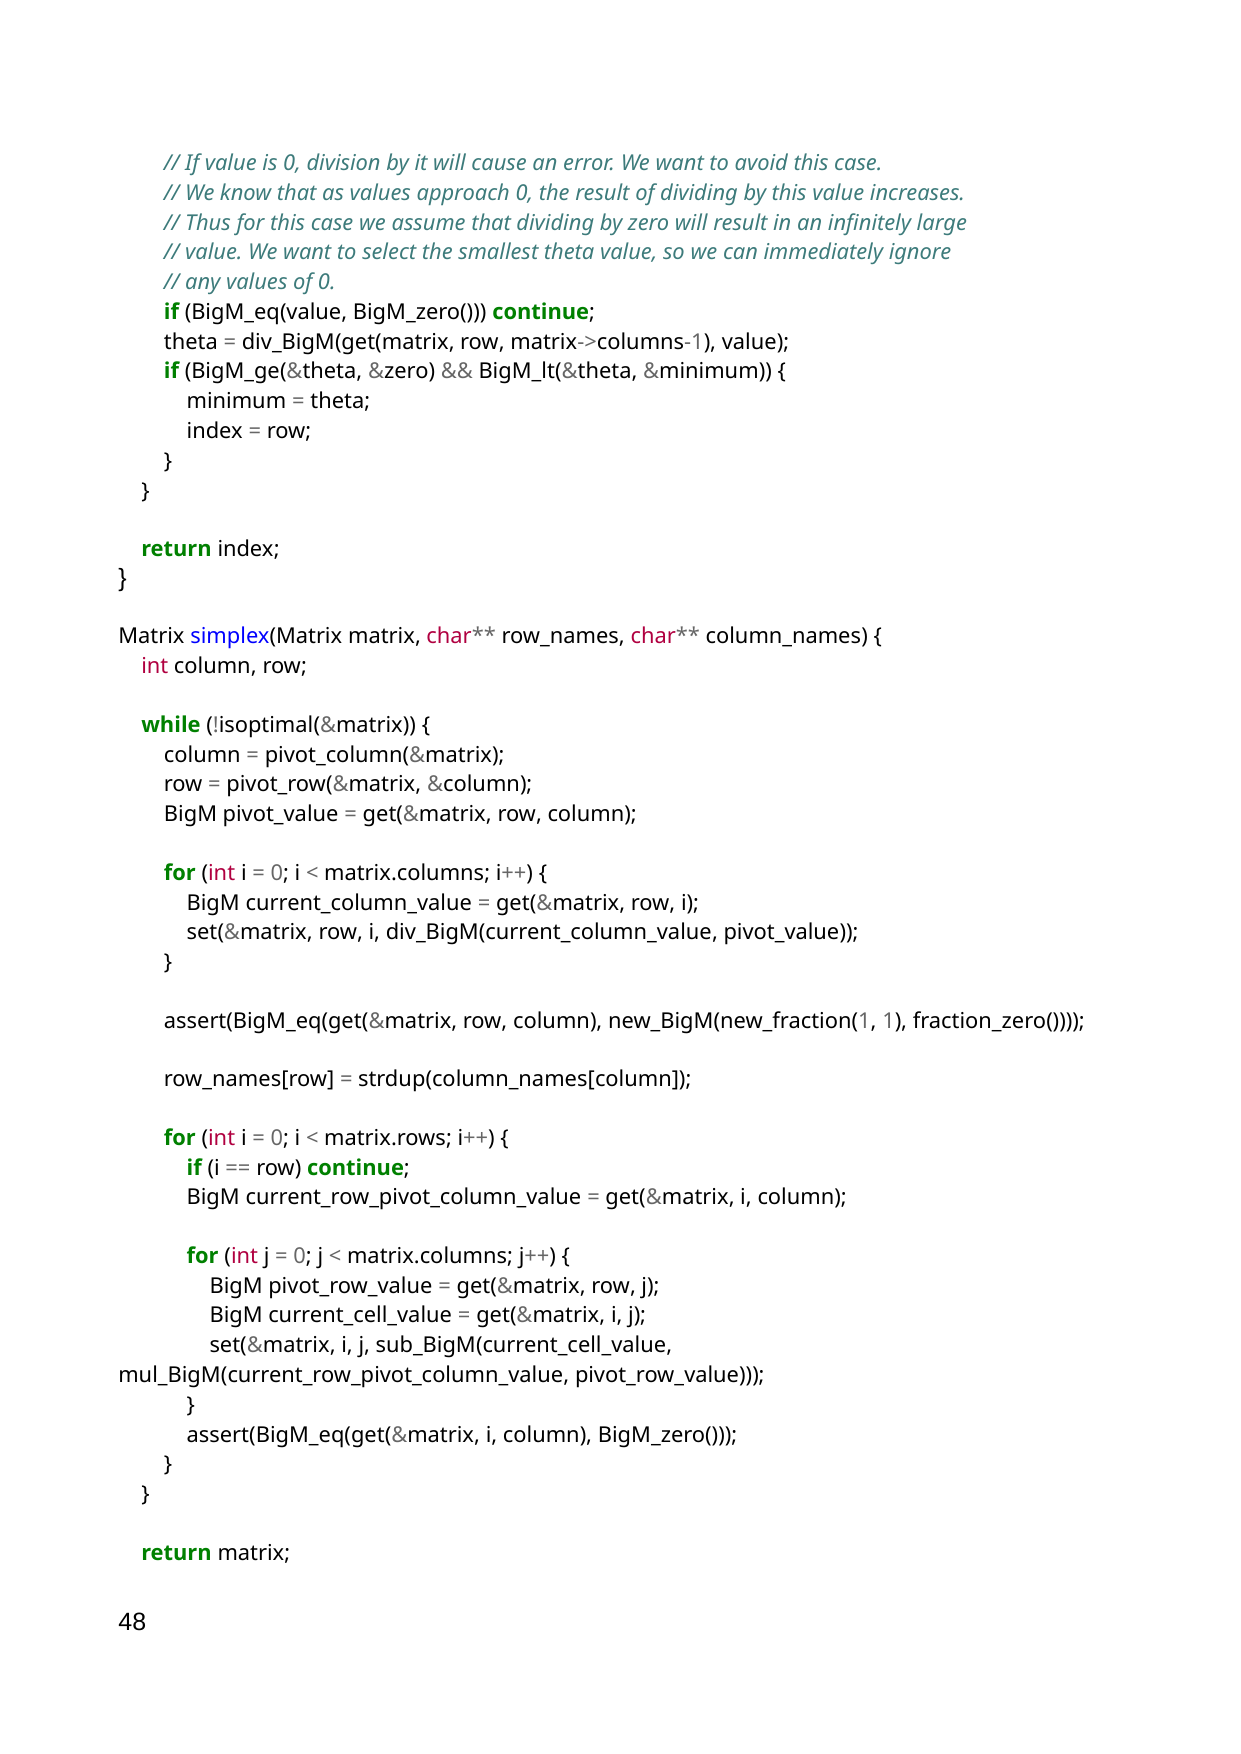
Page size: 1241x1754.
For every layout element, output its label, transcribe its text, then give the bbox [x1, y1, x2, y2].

text if (BigM_eq(value, BigM_zero())) continue; [118, 296, 1122, 326]
text set(&matrix, row, i, div_BigM(current_column_value, pivot_value)); [118, 916, 1122, 946]
text } [118, 445, 1122, 474]
text for (int i = 0; i < matrix.rows; i++) { [118, 1122, 1122, 1151]
text return matrix; [118, 1537, 1122, 1566]
text // value. We want to select the smallest theta value, so we can immediately ignore [118, 236, 1122, 266]
text BigM current_row_pivot_column_value = get(&matrix, i, column); [118, 1181, 1122, 1211]
text if (i == row) continue; [118, 1151, 1122, 1181]
text } [118, 474, 1122, 504]
text BigM pivot_row_value = get(&matrix, row, j); [118, 1269, 1122, 1299]
text set(&matrix, i, j, sub_BigM(current_cell_value, mul_BigM(current_row_pivot_column_value, pivot_row_value))); [118, 1329, 1122, 1389]
text } [118, 563, 1122, 592]
text assert(BigM_eq(get(&matrix, row, column), new_BigM(new_fraction(1, 1), fraction_zero()))); [118, 1004, 1122, 1034]
text // Thus for this case we assume that dividing by zero will result in an infinitely large [118, 206, 1122, 236]
text } [118, 1478, 1122, 1508]
text return index; [118, 533, 1122, 563]
text BigM pivot_value = get(&matrix, row, column); [118, 798, 1122, 828]
text // We know that as values approach 0, the result of dividing by this value increases. [118, 177, 1122, 206]
text Matrix simplex(Matrix matrix, char** row_names, char** column_names) { [118, 620, 1122, 650]
text assert(BigM_eq(get(&matrix, i, column), BigM_zero())); [118, 1418, 1122, 1448]
text row = pivot_row(&matrix, &column); [118, 768, 1122, 798]
text BigM current_column_value = get(&matrix, row, i); [118, 886, 1122, 916]
text if (BigM_ge(&theta, &zero) && BigM_lt(&theta, &minimum)) { [118, 355, 1122, 385]
text for (int i = 0; i < matrix.columns; i++) { [118, 857, 1122, 886]
text // any values of 0. [118, 266, 1122, 296]
text // If value is 0, division by it will cause an error. We want to avoid this case. [118, 147, 1122, 177]
text int column, row; [118, 650, 1122, 680]
text minimum = theta; [118, 385, 1122, 415]
text index = row; [118, 415, 1122, 445]
text while (!isoptimal(&matrix)) { [118, 709, 1122, 738]
text column = pivot_column(&matrix); [118, 738, 1122, 768]
text } [118, 1389, 1122, 1418]
text } [118, 946, 1122, 976]
text BigM current_cell_value = get(&matrix, i, j); [118, 1299, 1122, 1329]
text } [118, 1448, 1122, 1478]
text theta = div_BigM(get(matrix, row, matrix->columns-1), value); [118, 326, 1122, 355]
text for (int j = 0; j < matrix.columns; j++) { [118, 1240, 1122, 1269]
text row_names[row] = strdup(column_names[column]); [118, 1063, 1122, 1093]
